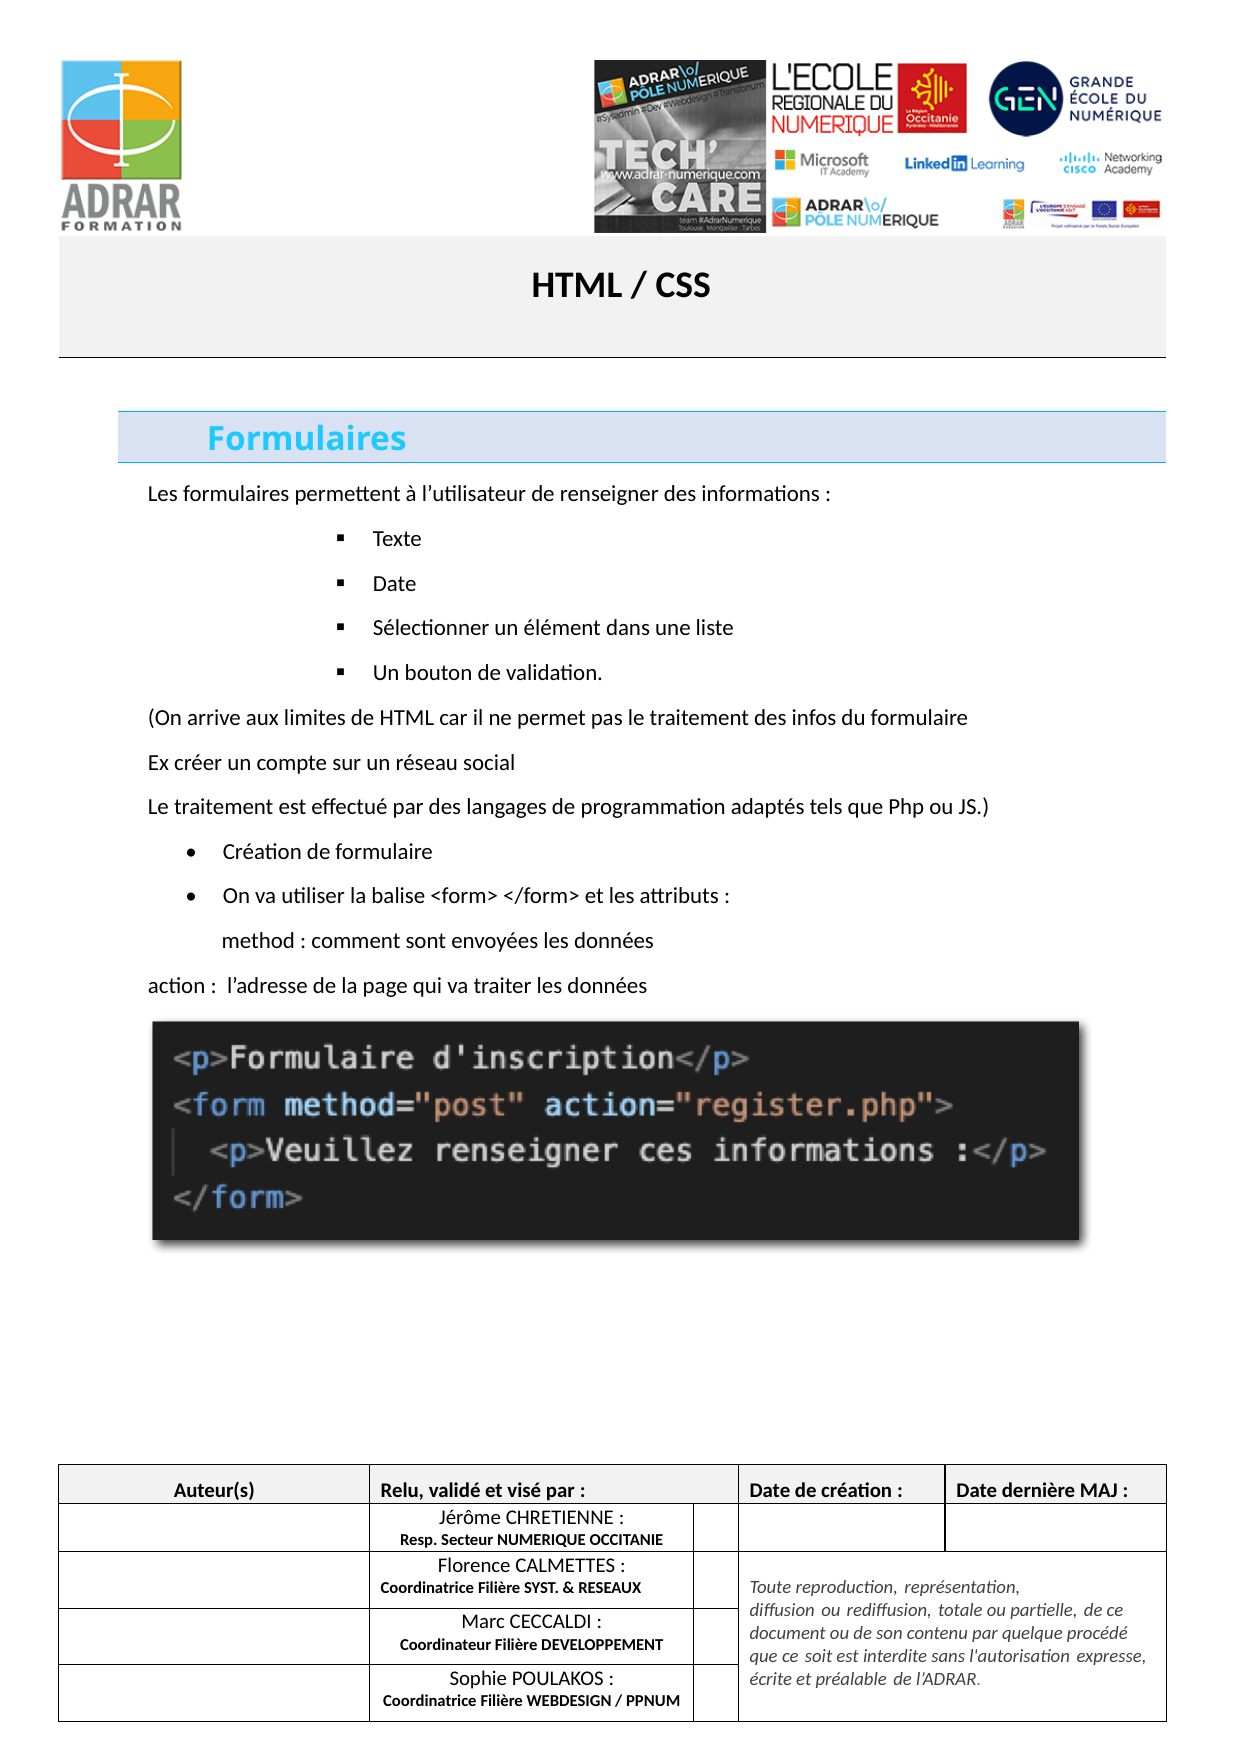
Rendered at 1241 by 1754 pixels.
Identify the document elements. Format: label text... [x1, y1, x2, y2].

subtitle Formulaires [118, 412, 1166, 462]
text (On arrive aux limites de HTML car il ne permet pas le traitement des infos du formulaire [148, 703, 1093, 731]
picture [61, 58, 183, 233]
text Les formulaires permettent à l’utilisateur de renseigner des informations : [148, 479, 1093, 507]
text action : l’adresse de la page qui va traiter les données [148, 971, 1093, 999]
list Texte [335, 524, 1093, 552]
list method : comment sont envoyées les données [148, 926, 1093, 954]
list On va utiliser la balise <form> </form> et les attributs : [185, 882, 1093, 910]
text Ex créer un compte sur un réseau social [148, 748, 1093, 776]
list Un bouton de validation. [335, 658, 1093, 686]
picture [147, 1015, 1093, 1255]
list Création de formulaire [185, 837, 1093, 865]
picture [594, 60, 1166, 233]
text Le traitement est effectué par des langages de programmation adaptés tels que Php ou JS.) [148, 792, 1093, 820]
list Sélectionner un élément dans une liste [335, 613, 1093, 642]
list Date [335, 569, 1093, 597]
